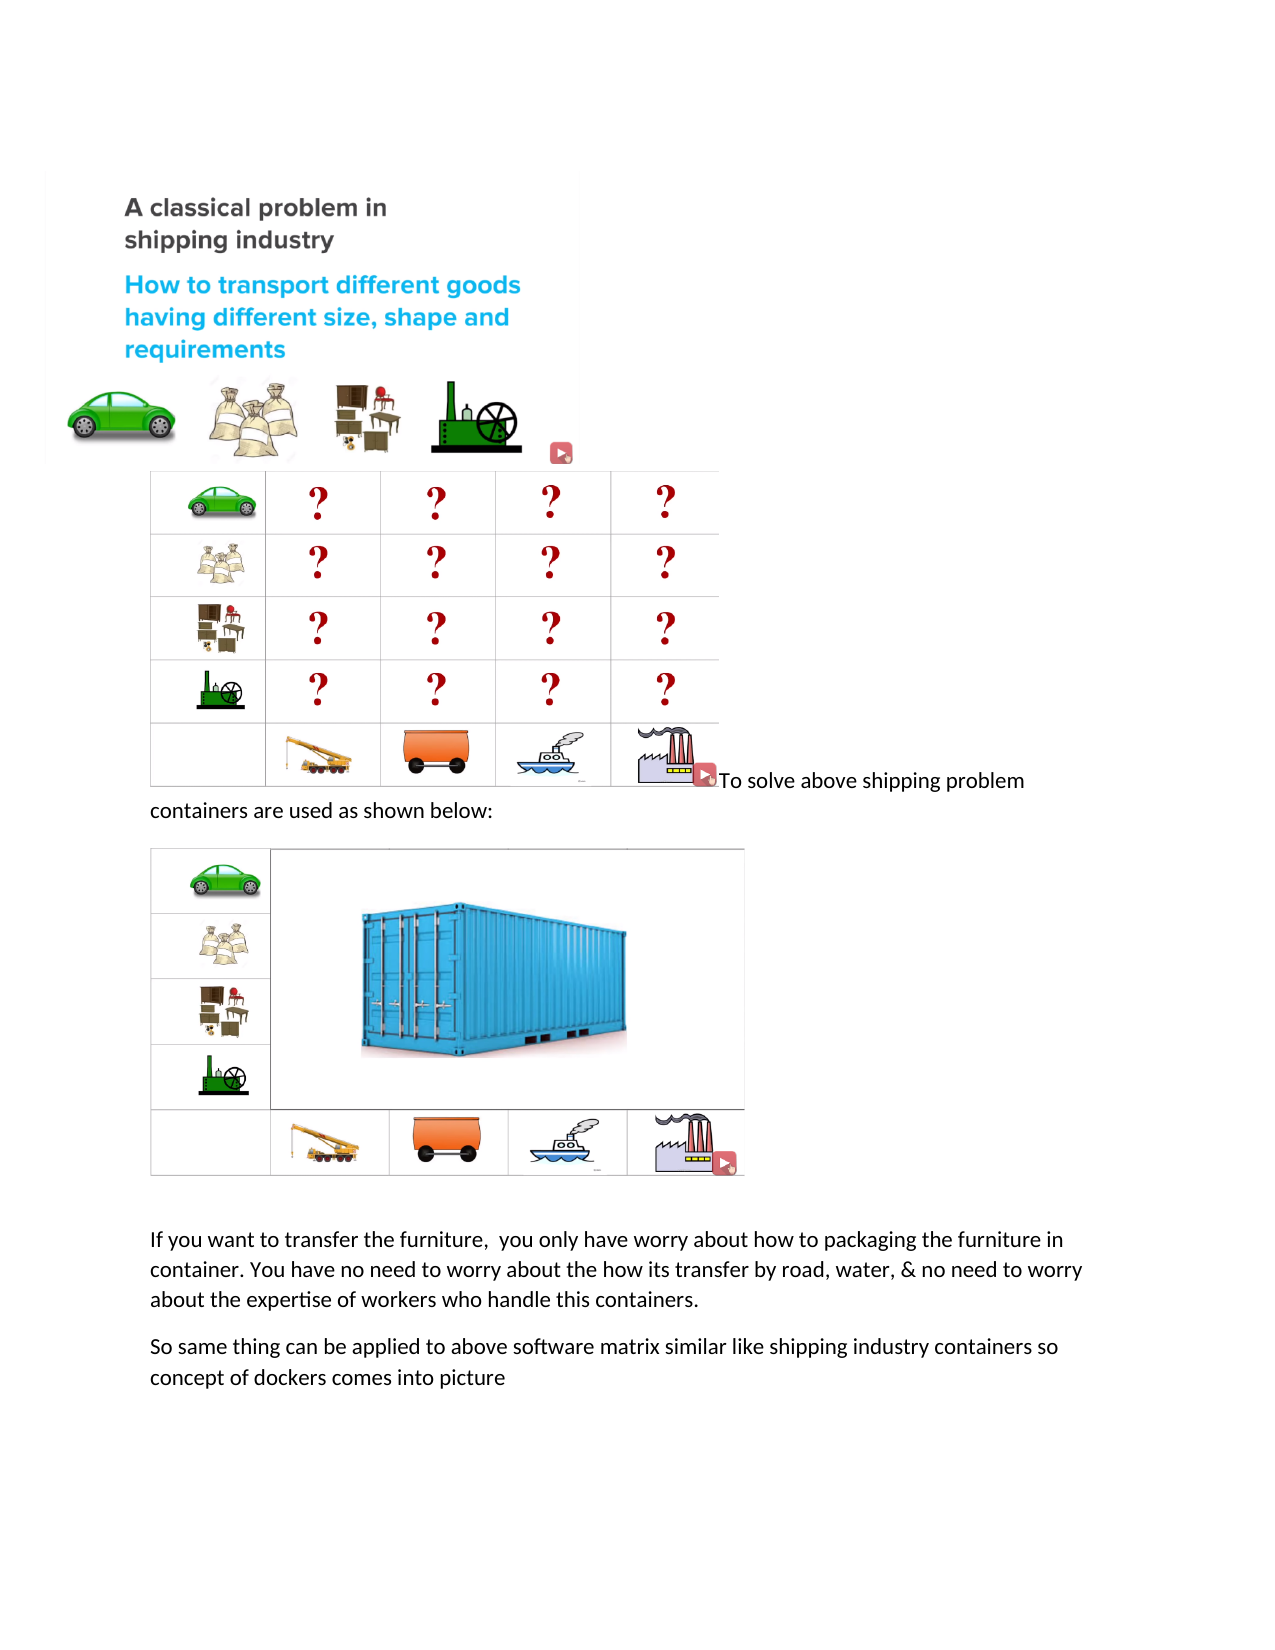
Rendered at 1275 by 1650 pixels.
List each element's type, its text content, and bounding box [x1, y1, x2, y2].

picture [31, 171, 719, 789]
text If you want to transfer the furniture, you only have worry about how to packaging the furniture in container. You have no need to worry about the how its transfer by road, water, & no need to worry about the expertise of workers who handle this containers. [150, 1225, 1125, 1314]
picture [150, 843, 755, 1177]
text So same thing can be applied to above software matrix similar like shipping industry containers so concept of dockers comes into picture [150, 1332, 1125, 1391]
